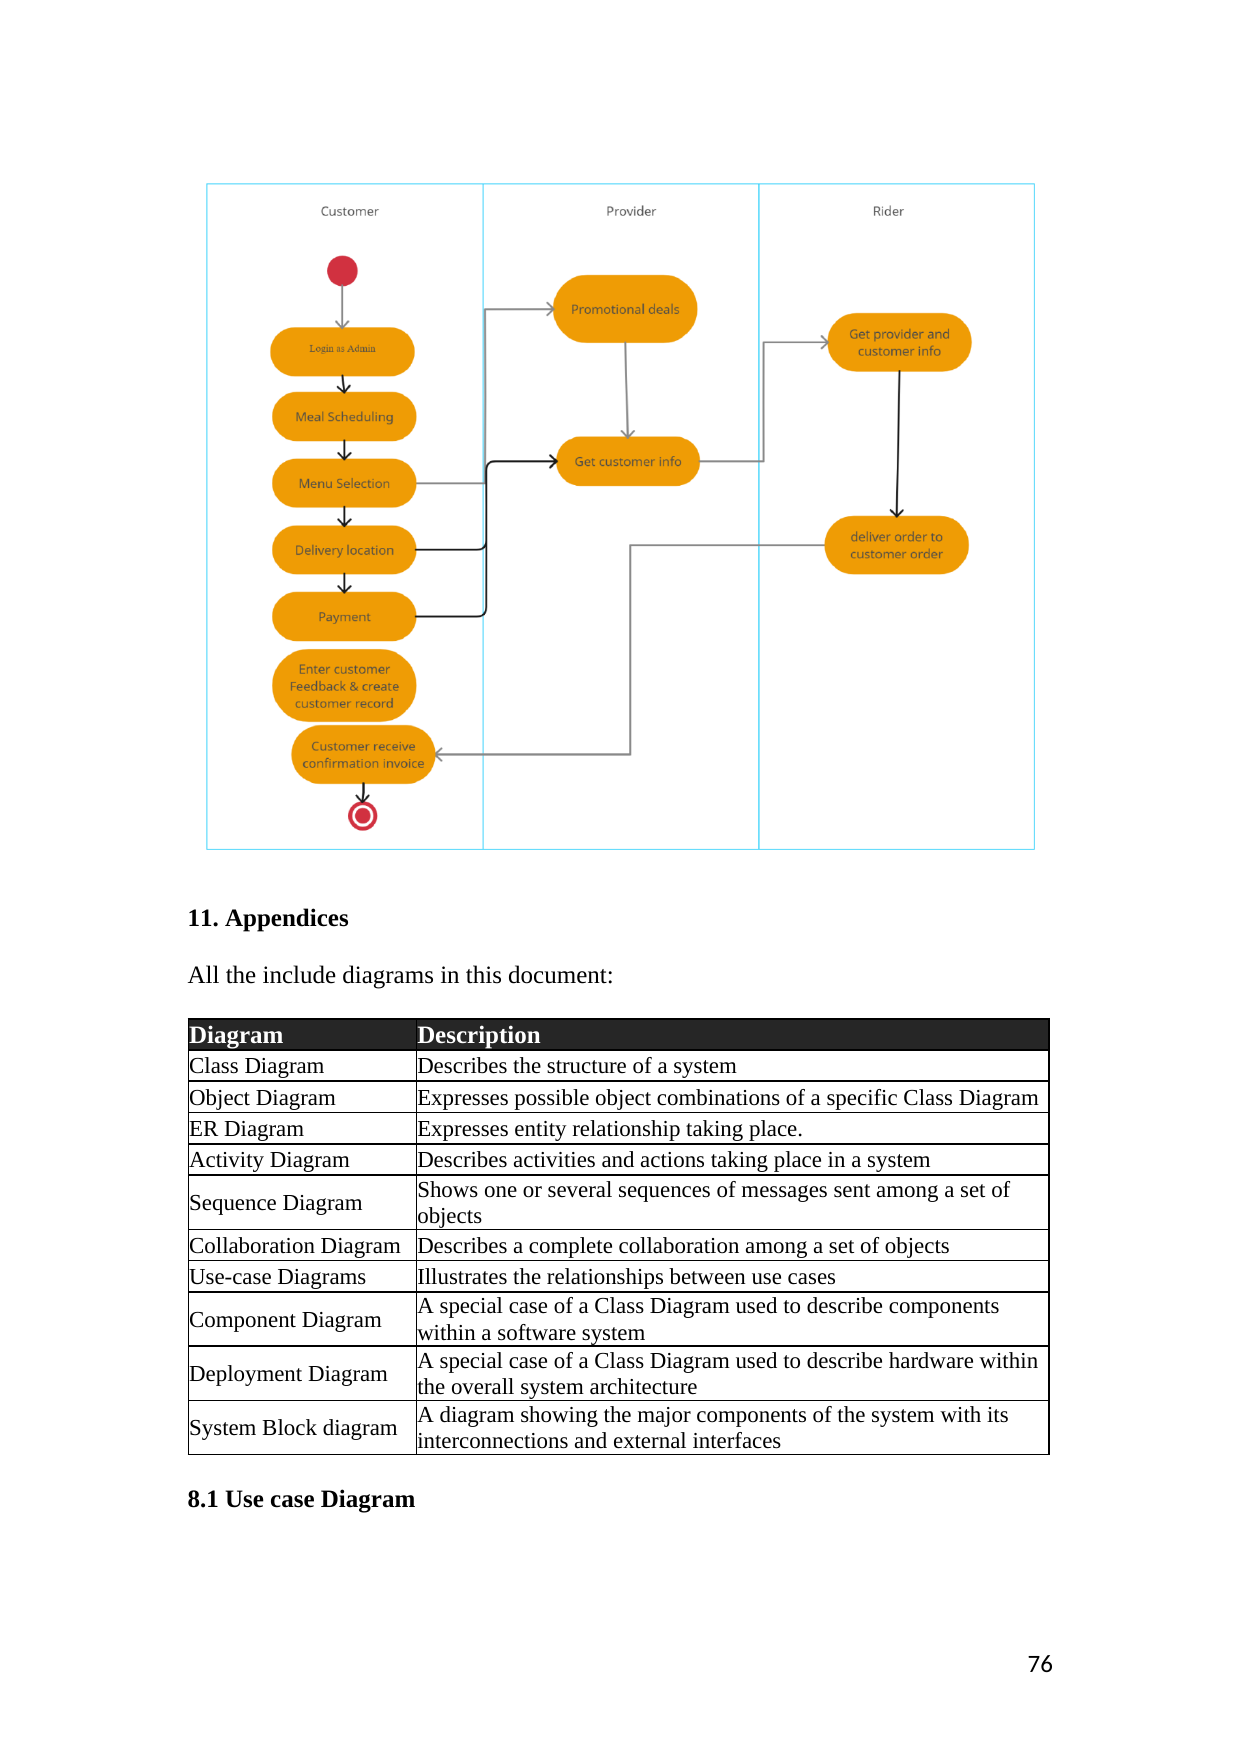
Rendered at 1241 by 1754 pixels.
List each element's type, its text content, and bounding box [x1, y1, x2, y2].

table_cell Illustrates the relationships between use cases [417, 1261, 1048, 1291]
table_cell Object Diagram [189, 1082, 416, 1112]
table_cell Deployment Diagram [189, 1347, 416, 1399]
text 8.1 Use case Diagram [187, 1484, 1053, 1513]
table_header Description [417, 1020, 1048, 1049]
table_cell A special case of a Class Diagram used to describe components within a software system [417, 1293, 1048, 1345]
table_header Diagram [189, 1020, 416, 1049]
text All the include diagrams in this document: [187, 960, 1053, 989]
table_cell Describes activities and actions taking place in a system [417, 1145, 1048, 1174]
table_cell System Block diagram [189, 1401, 416, 1454]
text 11. Appendices [187, 903, 1053, 932]
table_cell Activity Diagram [189, 1145, 416, 1174]
table_cell ER Diagram [189, 1113, 416, 1143]
table_cell Shows one or several sequences of messages sent among a set of objects [417, 1176, 1048, 1228]
table_cell A diagram showing the major components of the system with its interconnections and external interfaces [417, 1401, 1048, 1454]
table_cell Sequence Diagram [189, 1176, 416, 1228]
table_cell Component Diagram [189, 1293, 416, 1345]
table_cell Collaboration Diagram [189, 1230, 416, 1260]
table_cell A special case of a Class Diagram used to describe hardware within the overall system architecture [417, 1347, 1048, 1399]
picture [187, 165, 1053, 869]
table_cell Use-case Diagrams [189, 1261, 416, 1291]
table_cell Expresses possible object combinations of a specific Class Diagram [417, 1082, 1048, 1112]
table_cell Class Diagram [189, 1051, 416, 1080]
table_cell Describes a complete collaboration among a set of objects [417, 1230, 1048, 1260]
table_cell Describes the structure of a system [417, 1051, 1048, 1080]
table_cell Expresses entity relationship taking place. [417, 1113, 1048, 1143]
